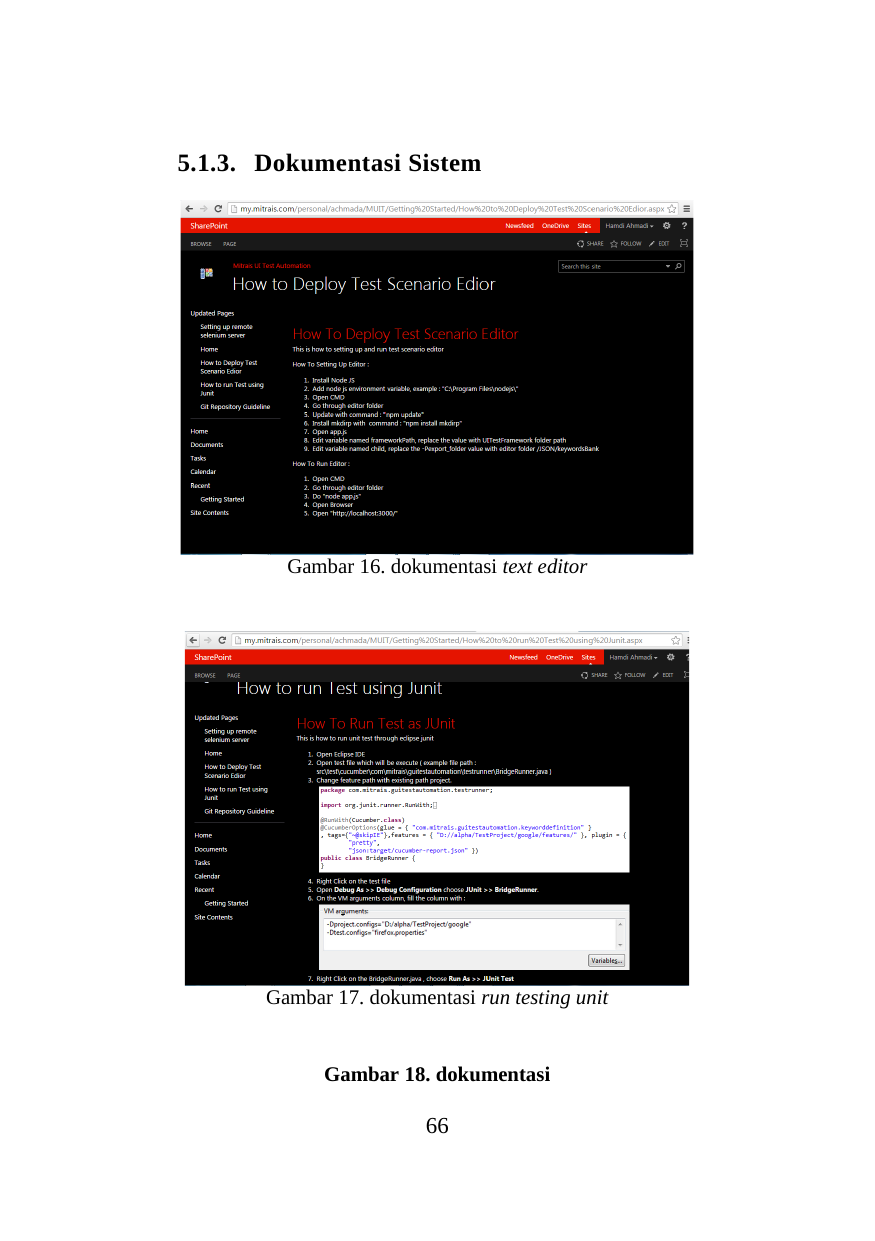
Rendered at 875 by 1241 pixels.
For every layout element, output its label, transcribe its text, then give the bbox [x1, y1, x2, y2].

picture [180, 200, 694, 555]
subtitle Dokumentasi Sistem [177, 148, 756, 176]
picture [184, 631, 690, 986]
